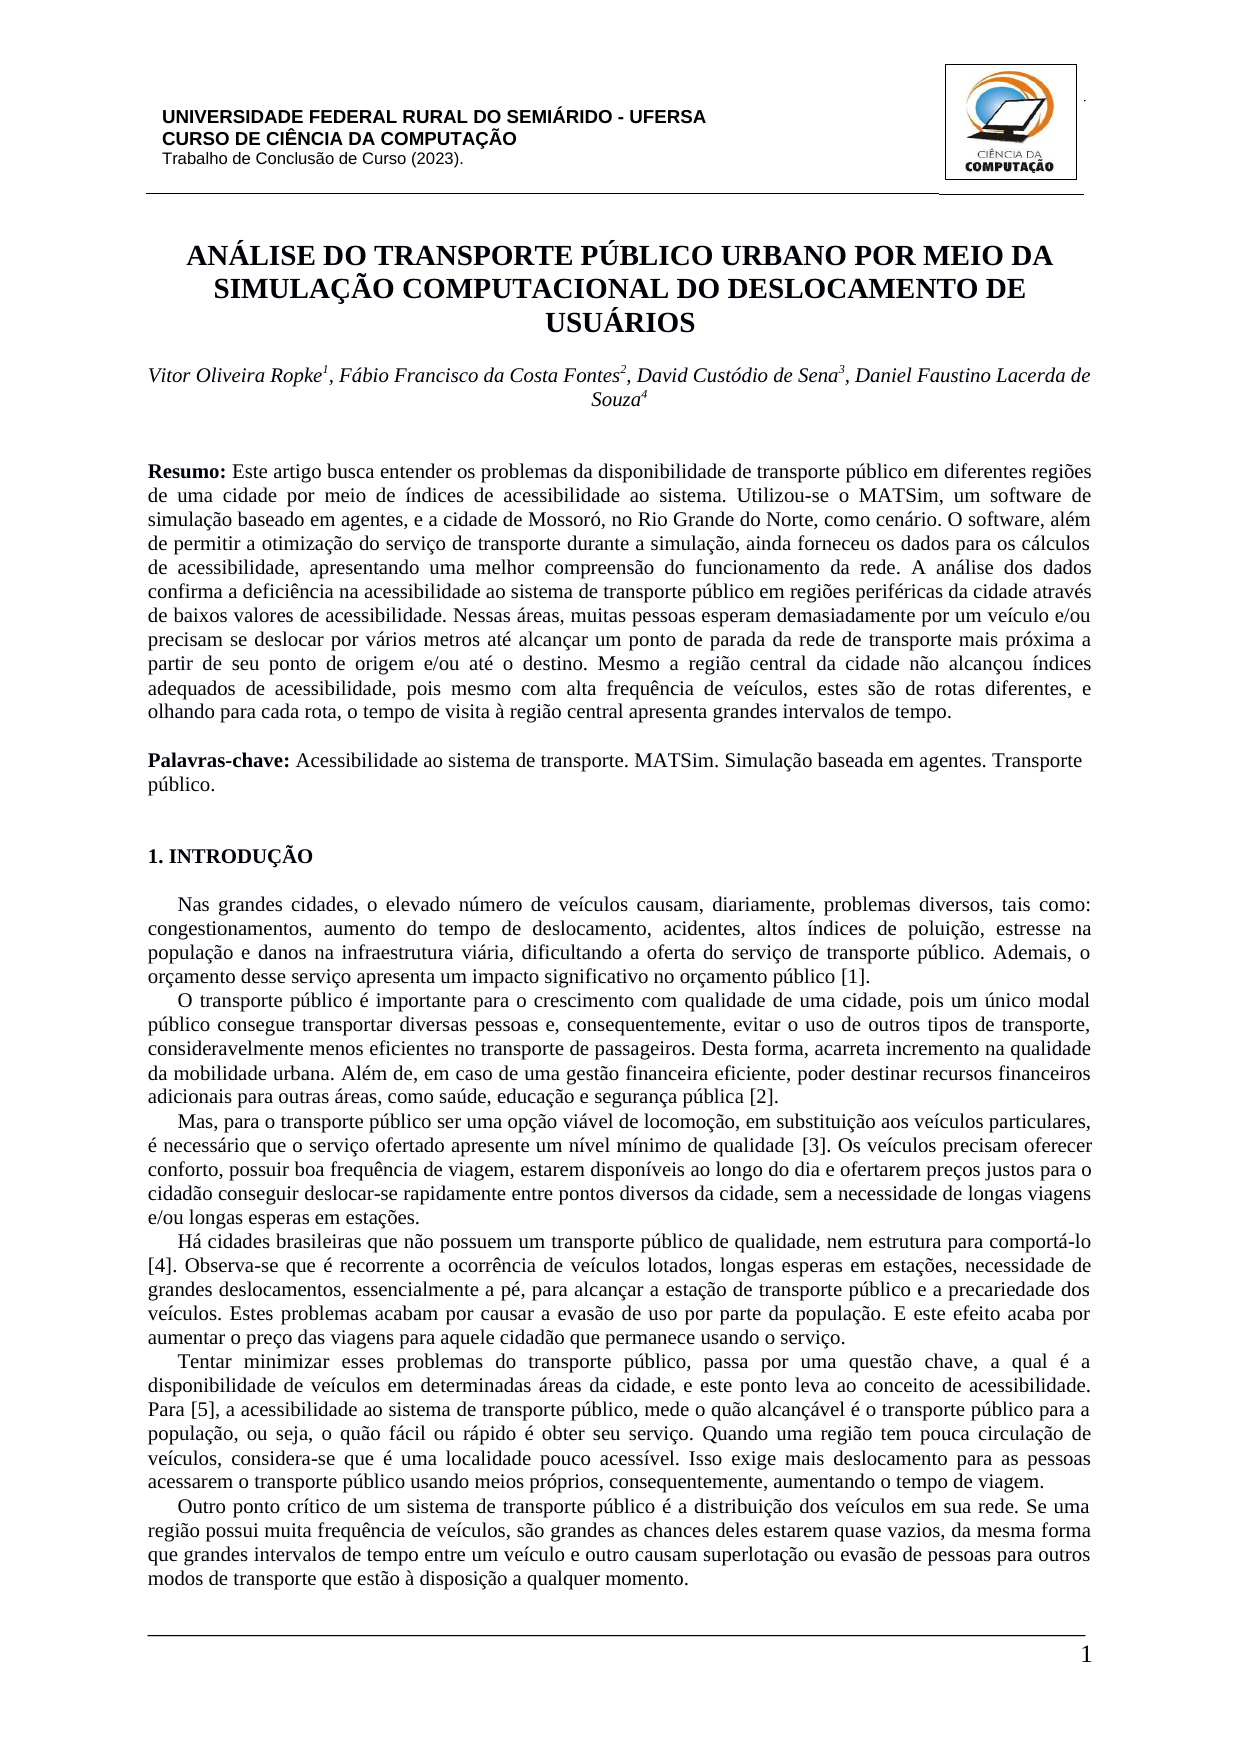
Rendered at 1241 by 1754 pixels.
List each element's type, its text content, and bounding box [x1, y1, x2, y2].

text Vitor Oliveira Ropke1, Fábio Francisco da Costa Fontes2, David Custódio de Sena3, Daniel Faustino Lacerda de Souza4 [148, 363, 1092, 411]
text Nas grandes cidades, o elevado número de veículos causam, diariamente, problemas diversos, tais como: congestionamentos, aumento do tempo de deslocamento, acidentes, altos índices de poluição, estresse na população e danos na infraestrutura viária, dificultando a oferta do serviço de transporte público. Ademais, o orçamento desse serviço apresenta um impacto significativo no orçamento público [1]. [148, 892, 1092, 988]
text O transporte público é importante para o crescimento com qualidade de uma cidade, pois um único modal público consegue transportar diversas pessoas e, consequentemente, evitar o uso de outros tipos de transporte, consideravelmente menos eficientes no transporte de passageiros. Desta forma, acarreta incremento na qualidade da mobilidade urbana. Além de, em caso de uma gestão financeira eficiente, poder destinar recursos financeiros adicionais para outras áreas, como saúde, educação e segurança pública [2]. [148, 988, 1092, 1108]
text Resumo: Este artigo busca entender os problemas da disponibilidade de transporte público em diferentes regiões de uma cidade por meio de índices de acessibilidade ao sistema. Utilizou-se o MATSim, um software de simulação baseado em agentes, e a cidade de Mossoró, no Rio Grande do Norte, como cenário. O software, além de permitir a otimização do serviço de transporte durante a simulação, ainda forneceu os dados para os cálculos de acessibilidade, apresentando uma melhor compreensão do funcionamento da rede. A análise dos dados confirma a deficiência na acessibilidade ao sistema de transporte público em regiões periféricas da cidade através de baixos valores de acessibilidade. Nessas áreas, muitas pessoas esperam demasiadamente por um veículo e/ou precisam se deslocar por vários metros até alcançar um ponto de parada da rede de transporte mais próxima a partir de seu ponto de origem e/ou até o destino. Mesmo a região central da cidade não alcançou índices adequados de acessibilidade, pois mesmo com alta frequência de veículos, estes são de rotas diferentes, e olhando para cada rota, o tempo de visita à região central apresenta grandes intervalos de tempo. [148, 459, 1092, 723]
text Palavras-chave: Acessibilidade ao sistema de transporte. MATSim. Simulação baseada em agentes. Transporte público. [148, 748, 1092, 796]
text Outro ponto crítico de um sistema de transporte público é a distribuição dos veículos em sua rede. Se uma região possui muita frequência de veículos, são grandes as chances deles estarem quase vazios, da mesma forma que grandes intervalos de tempo entre um veículo e outro causam superlotação ou evasão de pessoas para outros modos de transporte que estão à disposição a qualquer momento. [148, 1493, 1092, 1590]
text ANÁLISE DO TRANSPORTE PÚBLICO URBANO POR MEIO DA SIMULAÇÃO COMPUTACIONAL DO DESLOCAMENTO DE USUÁRIOS [148, 238, 1092, 338]
picture [965, 71, 1057, 173]
text Tentar minimizar esses problemas do transporte público, passa por uma questão chave, a qual é a disponibilidade de veículos em determinadas áreas da cidade, e este ponto leva ao conceito de acessibilidade. Para [5], a acessibilidade ao sistema de transporte público, mede o quão alcançável é o transporte público para a população, ou seja, o quão fácil ou rápido é obter seu serviço. Quando uma região tem pouca circulação de veículos, considera-se que é uma localidade pouco acessível. Isso exige mais deslocamento para as pessoas acessarem o transporte público usando meios próprios, consequentemente, aumentando o tempo de viagem. [148, 1349, 1092, 1493]
text Mas, para o transporte público ser uma opção viável de locomoção, em substituição aos veículos particulares, é necessário que o serviço ofertado apresente um nível mínimo de qualidade [3]. Os veículos precisam oferecer conforto, possuir boa frequência de viagem, estarem disponíveis ao longo do dia e ofertarem preços justos para o cidadão conseguir deslocar-se rapidamente entre pontos diversos da cidade, sem a necessidade de longas viagens e/ou longas esperas em estações. [148, 1108, 1092, 1229]
text 1. INTRODUÇÃO [148, 844, 1092, 868]
text Há cidades brasileiras que não possuem um transporte público de qualidade, nem estrutura para comportá-lo [4]. Observa-se que é recorrente a ocorrência de veículos lotados, longas esperas em estações, necessidade de grandes deslocamentos, essencialmente a pé, para alcançar a estação de transporte público e a precariedade dos veículos. Estes problemas acabam por causar a evasão de uso por parte da população. E este efeito acaba por aumentar o preço das viagens para aquele cidadão que permanece usando o serviço. [148, 1229, 1092, 1349]
